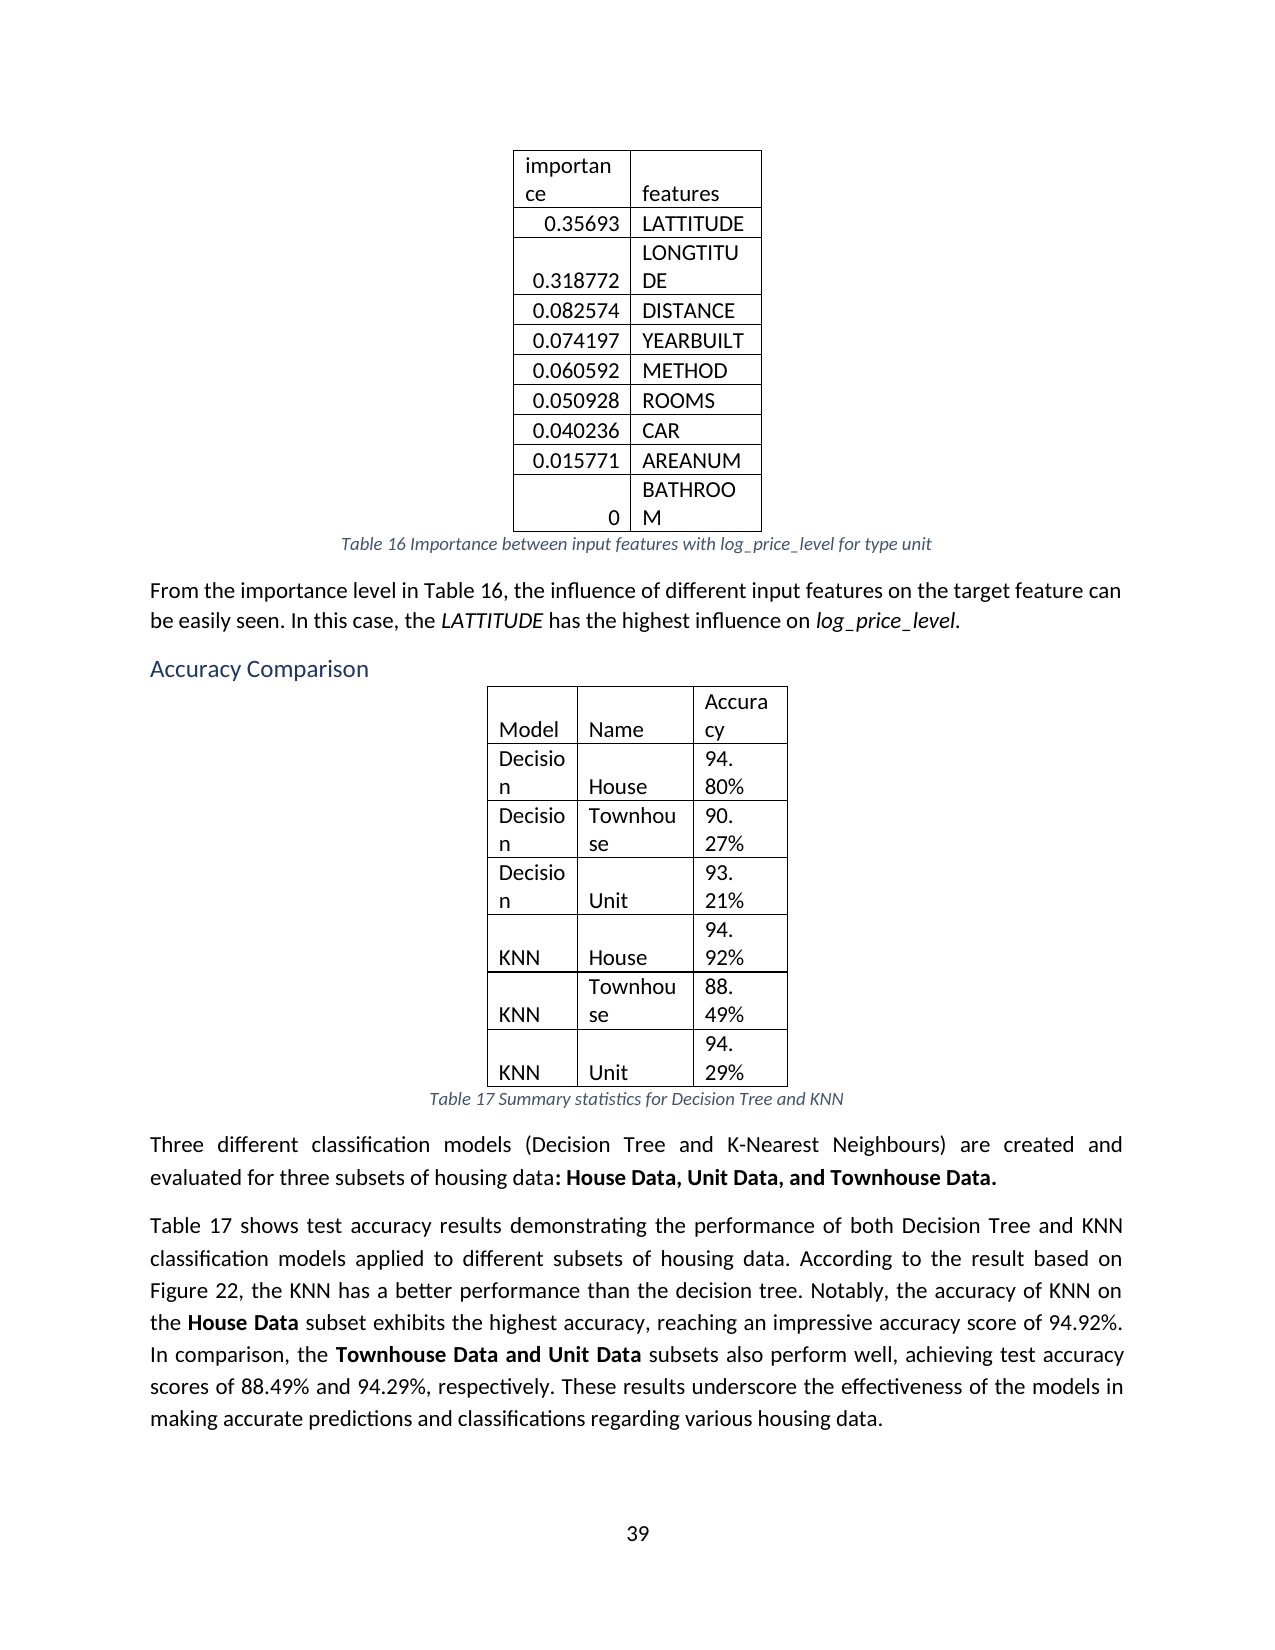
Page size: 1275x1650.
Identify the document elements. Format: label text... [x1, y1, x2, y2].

table_cell 0.040236 [514, 415, 630, 444]
table_cell 0.050928 [514, 385, 630, 414]
table_cell Unit [578, 858, 693, 914]
table_cell 0.082574 [514, 295, 630, 324]
text Table 16 Importance between input features with log_price_level for type unit [150, 532, 1125, 555]
table_cell Unit [578, 1030, 693, 1086]
table_cell KNN [488, 973, 577, 1028]
table_header features [631, 151, 761, 207]
table_cell DISTANCE [631, 295, 761, 324]
table_cell AREANUM [631, 445, 761, 474]
table_cell 88. 49% [694, 973, 787, 1028]
text Three different classification models (Decision Tree and K-Nearest Neighbours) are created and evaluated for three subsets of housing data: House Data, Unit Data, and Townhouse Data. [150, 1130, 1125, 1191]
table_cell BATHROOM [631, 475, 761, 531]
text Table 17 Summary statistics for Decision Tree and KNN [150, 1087, 1125, 1109]
table_cell Townhouse [578, 801, 693, 857]
table_cell 0.015771 [514, 445, 630, 474]
table_cell 0.35693 [514, 208, 630, 237]
table_cell House [578, 915, 693, 971]
table_cell 0.318772 [514, 238, 630, 294]
text From the importance level in Table 16, the influence of different input features on the target feature can be easily seen. In this case, the LATTITUDE has the highest influence on log_price_level. [150, 576, 1125, 634]
table_header Accuracy [694, 687, 787, 743]
table_cell KNN [488, 915, 577, 971]
table_header Model [488, 687, 577, 743]
table_header Name [578, 687, 693, 743]
table_cell 90. 27% [694, 801, 787, 857]
table_cell LONGTITUDE [631, 238, 761, 294]
table_cell 94. 92% [694, 915, 787, 971]
table_cell 0 [514, 475, 630, 531]
table_cell 0.074197 [514, 325, 630, 354]
table_cell 93. 21% [694, 858, 787, 914]
table_cell Decision [488, 858, 577, 914]
table_cell 94. 29% [694, 1030, 787, 1086]
table_cell 94. 80% [694, 744, 787, 800]
table_cell KNN [488, 1030, 577, 1086]
table_cell ROOMS [631, 385, 761, 414]
subtitle Accuracy Comparison [150, 653, 1125, 684]
table_cell Decision [488, 801, 577, 857]
table_cell 0.060592 [514, 355, 630, 384]
table_cell Townhouse [578, 973, 693, 1028]
table_header importance [514, 151, 630, 207]
table_cell Decision [488, 744, 577, 800]
table_cell LATTITUDE [631, 208, 761, 237]
text Table 17 shows test accuracy results demonstrating the performance of both Decision Tree and KNN classification models applied to different subsets of housing data. According to the result based on Figure 22, the KNN has a better performance than the decision tree. Notably, the accuracy of KNN on the House Data subset exhibits the highest accuracy, reaching an impressive accuracy score of 94.92%. In comparison, the Townhouse Data and Unit Data subsets also perform well, achieving test accuracy scores of 88.49% and 94.29%, respectively. These results underscore the effectiveness of the models in making accurate predictions and classifications regarding various housing data. [150, 1211, 1125, 1433]
table_cell METHOD [631, 355, 761, 384]
table_cell House [578, 744, 693, 800]
table_cell YEARBUILT [631, 325, 761, 354]
table_cell CAR [631, 415, 761, 444]
